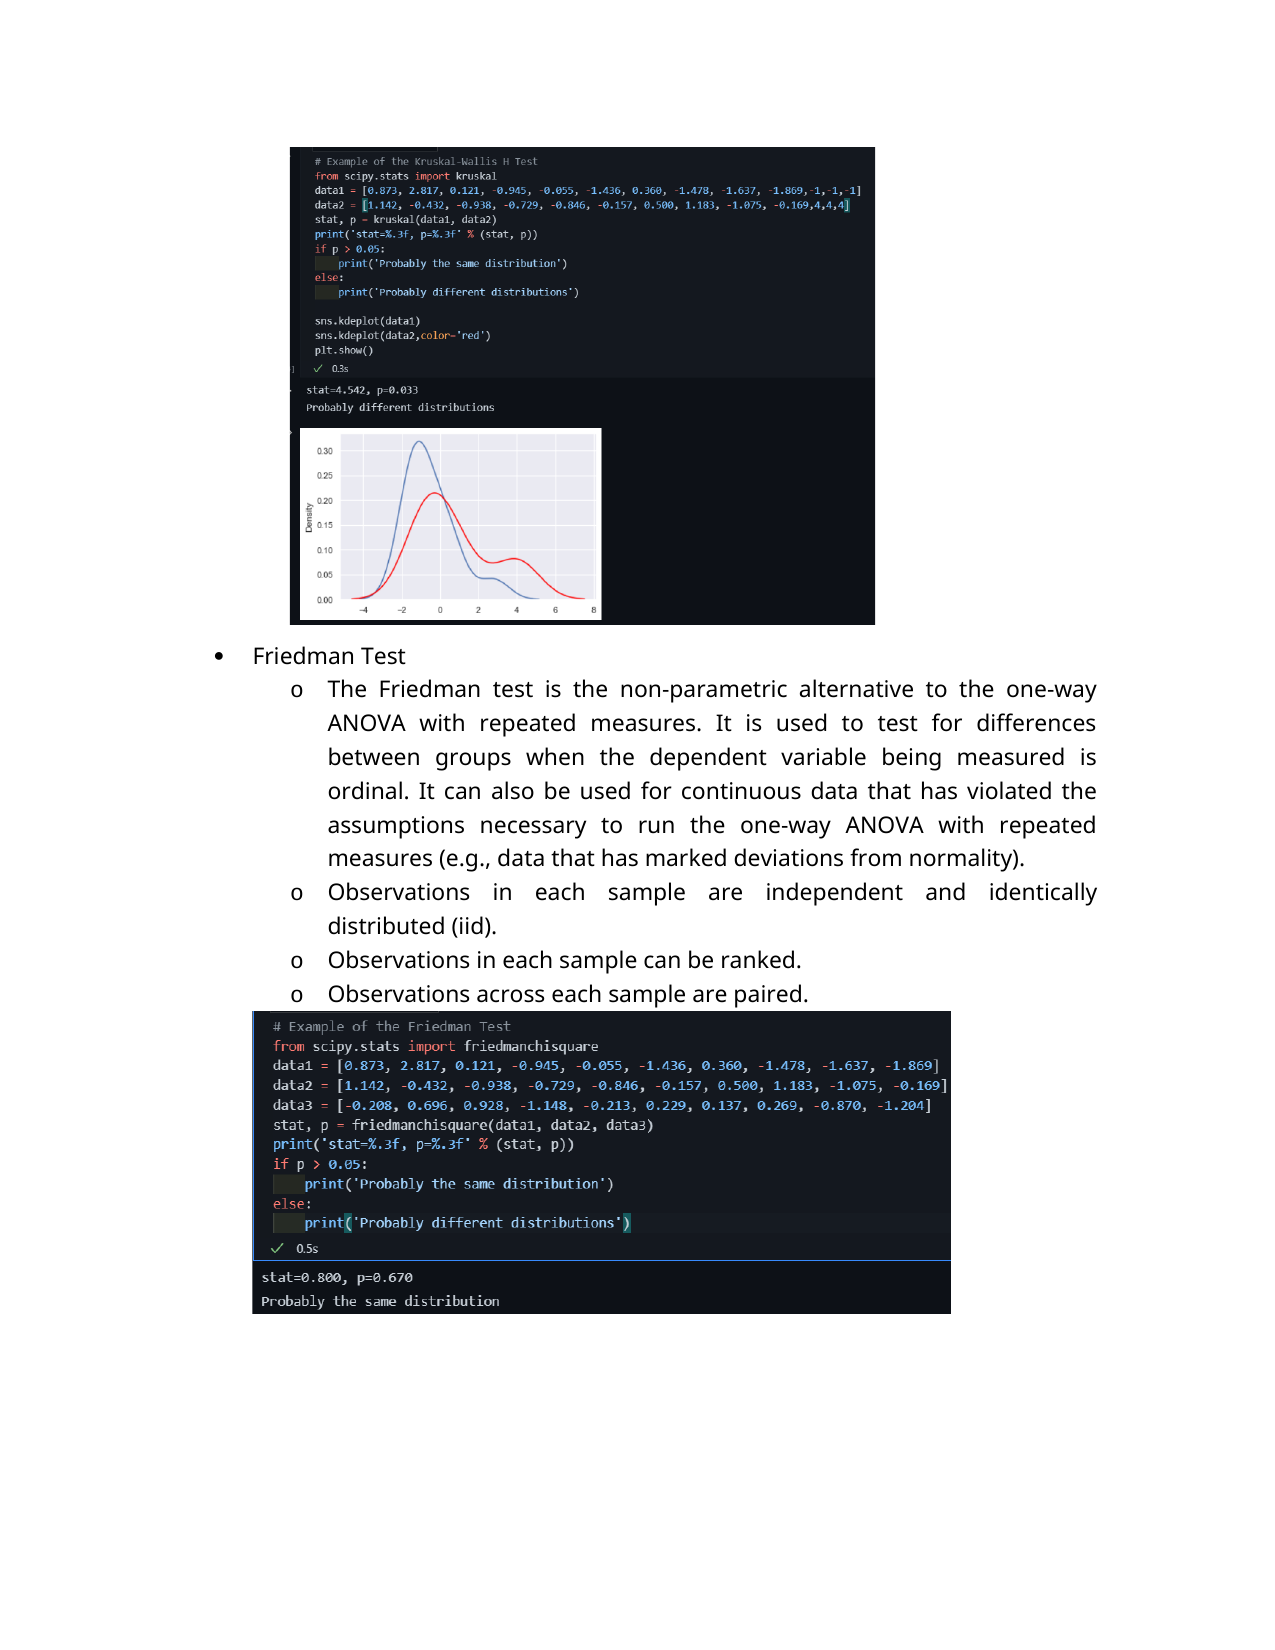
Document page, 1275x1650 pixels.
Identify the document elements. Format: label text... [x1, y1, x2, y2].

list The Friedman test is the non-parametric alternative to the one-way ANOVA with repeated measures. It is used to test for differences between groups when the dependent variable being measured is ordinal. It can also be used for continuous data that has violated the assumptions necessary to run the one-way ANOVA with repeated measures (e.g., data that has marked deviations from normality). [290, 673, 1098, 873]
list Observations across each sample are paired. [290, 977, 1098, 1009]
list Observations in each sample can be ranked. [290, 944, 1098, 975]
picture [289, 147, 876, 625]
picture [252, 1011, 951, 1314]
list Friedman Test [215, 640, 1098, 671]
list Observations in each sample are independent and identically distributed (iid). [290, 876, 1098, 941]
